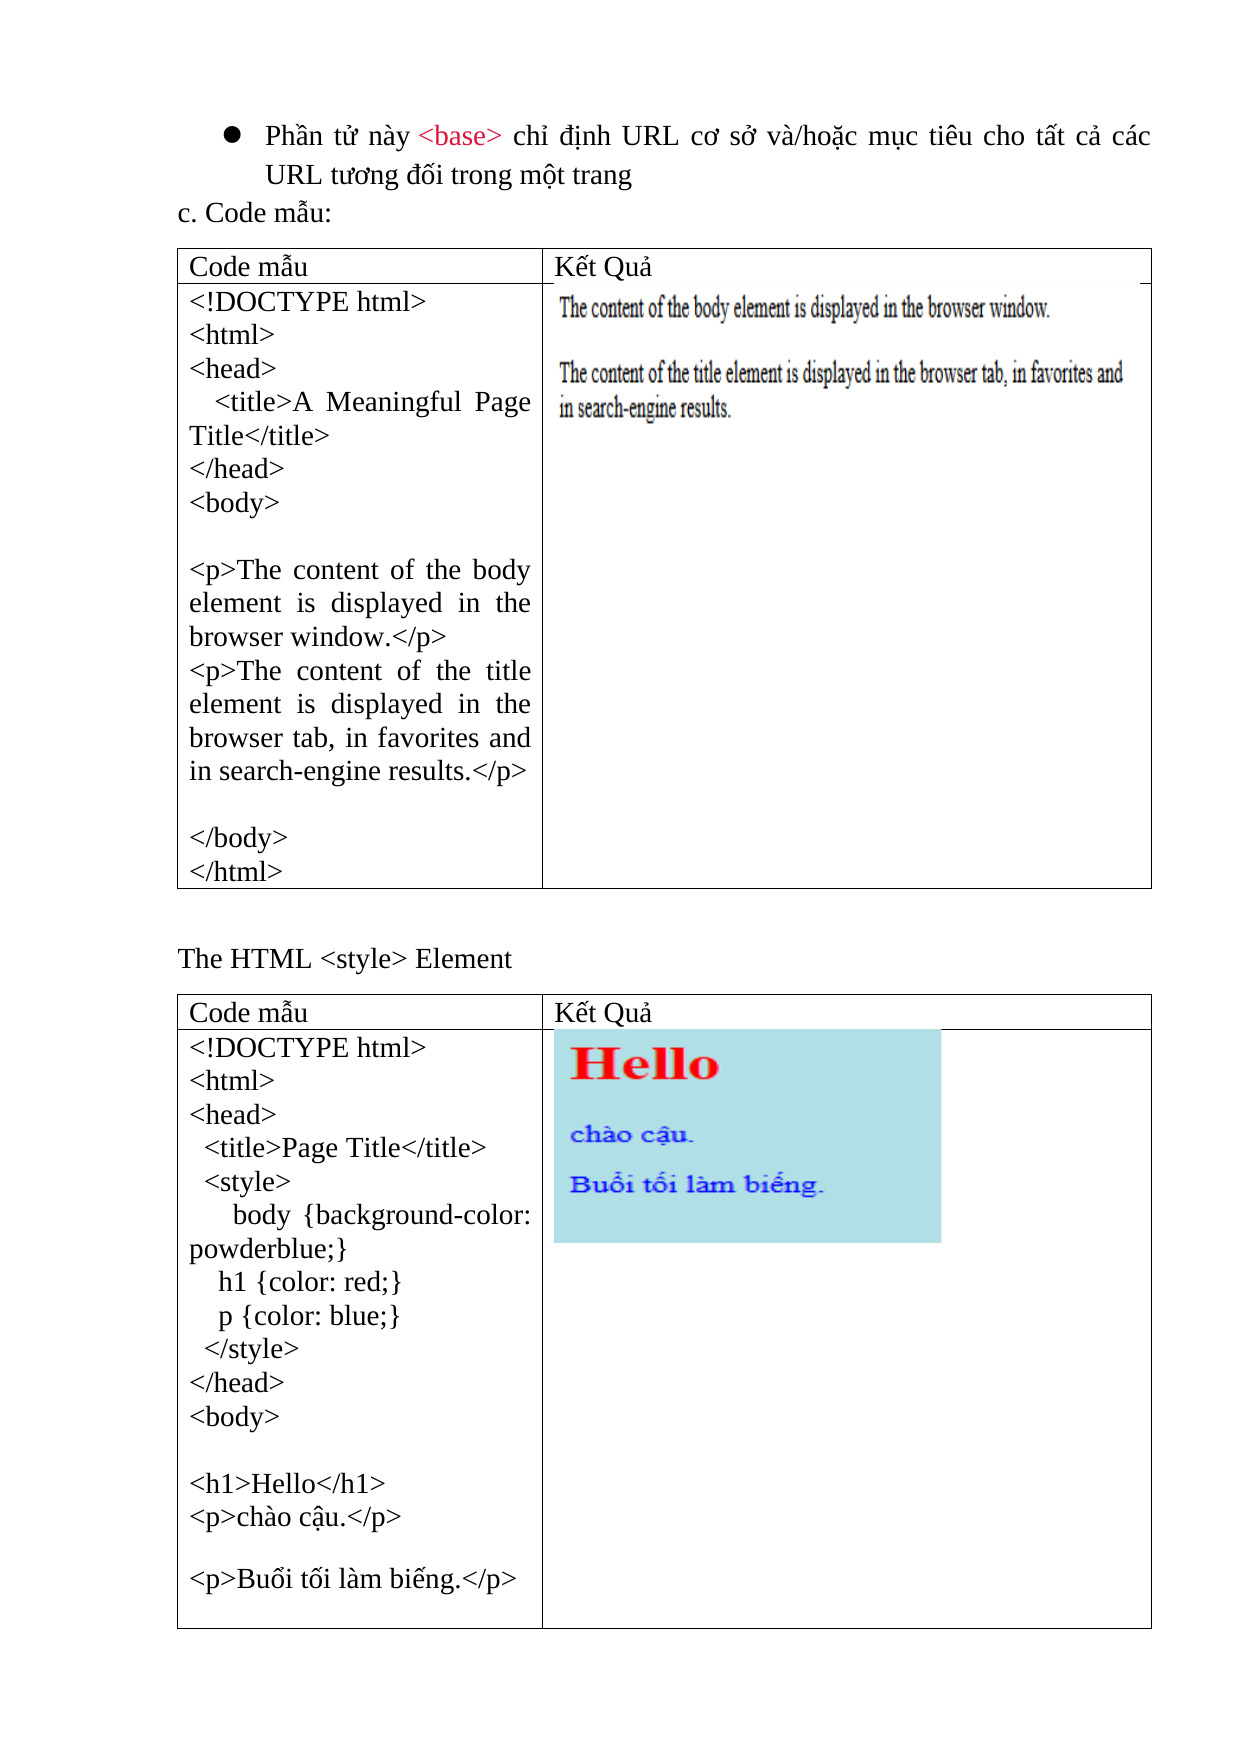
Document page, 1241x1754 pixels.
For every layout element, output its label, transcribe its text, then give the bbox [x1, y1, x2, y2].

picture [554, 1029, 942, 1243]
table_cell [543, 284, 1151, 887]
table_cell [543, 1030, 1151, 1628]
table_header Code mẫu [178, 995, 542, 1029]
text The HTML <style> Element [177, 941, 1152, 975]
table_header Code mẫu [178, 249, 542, 283]
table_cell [178, 1030, 542, 1628]
table_cell <!DOCTYPE html> <html> <head> <title>A Meaningful Page Title</title> </head> <body> <p>The content of the body element is displayed in the browser window.</p> <p>The content of the title element is displayed in the browser tab, in favorites and in search-engine results.</p> </body> </html> [178, 284, 542, 887]
table_header Kết Quả [543, 249, 1151, 283]
list Phần tử này <base> chỉ định URL cơ sở và/hoặc mục tiêu cho tất cả các URL tương đối trong một trang [221, 118, 1152, 190]
text c. Code mẫu: [177, 195, 1152, 229]
picture [554, 283, 1141, 434]
table_header Kết Quả [543, 995, 1151, 1029]
